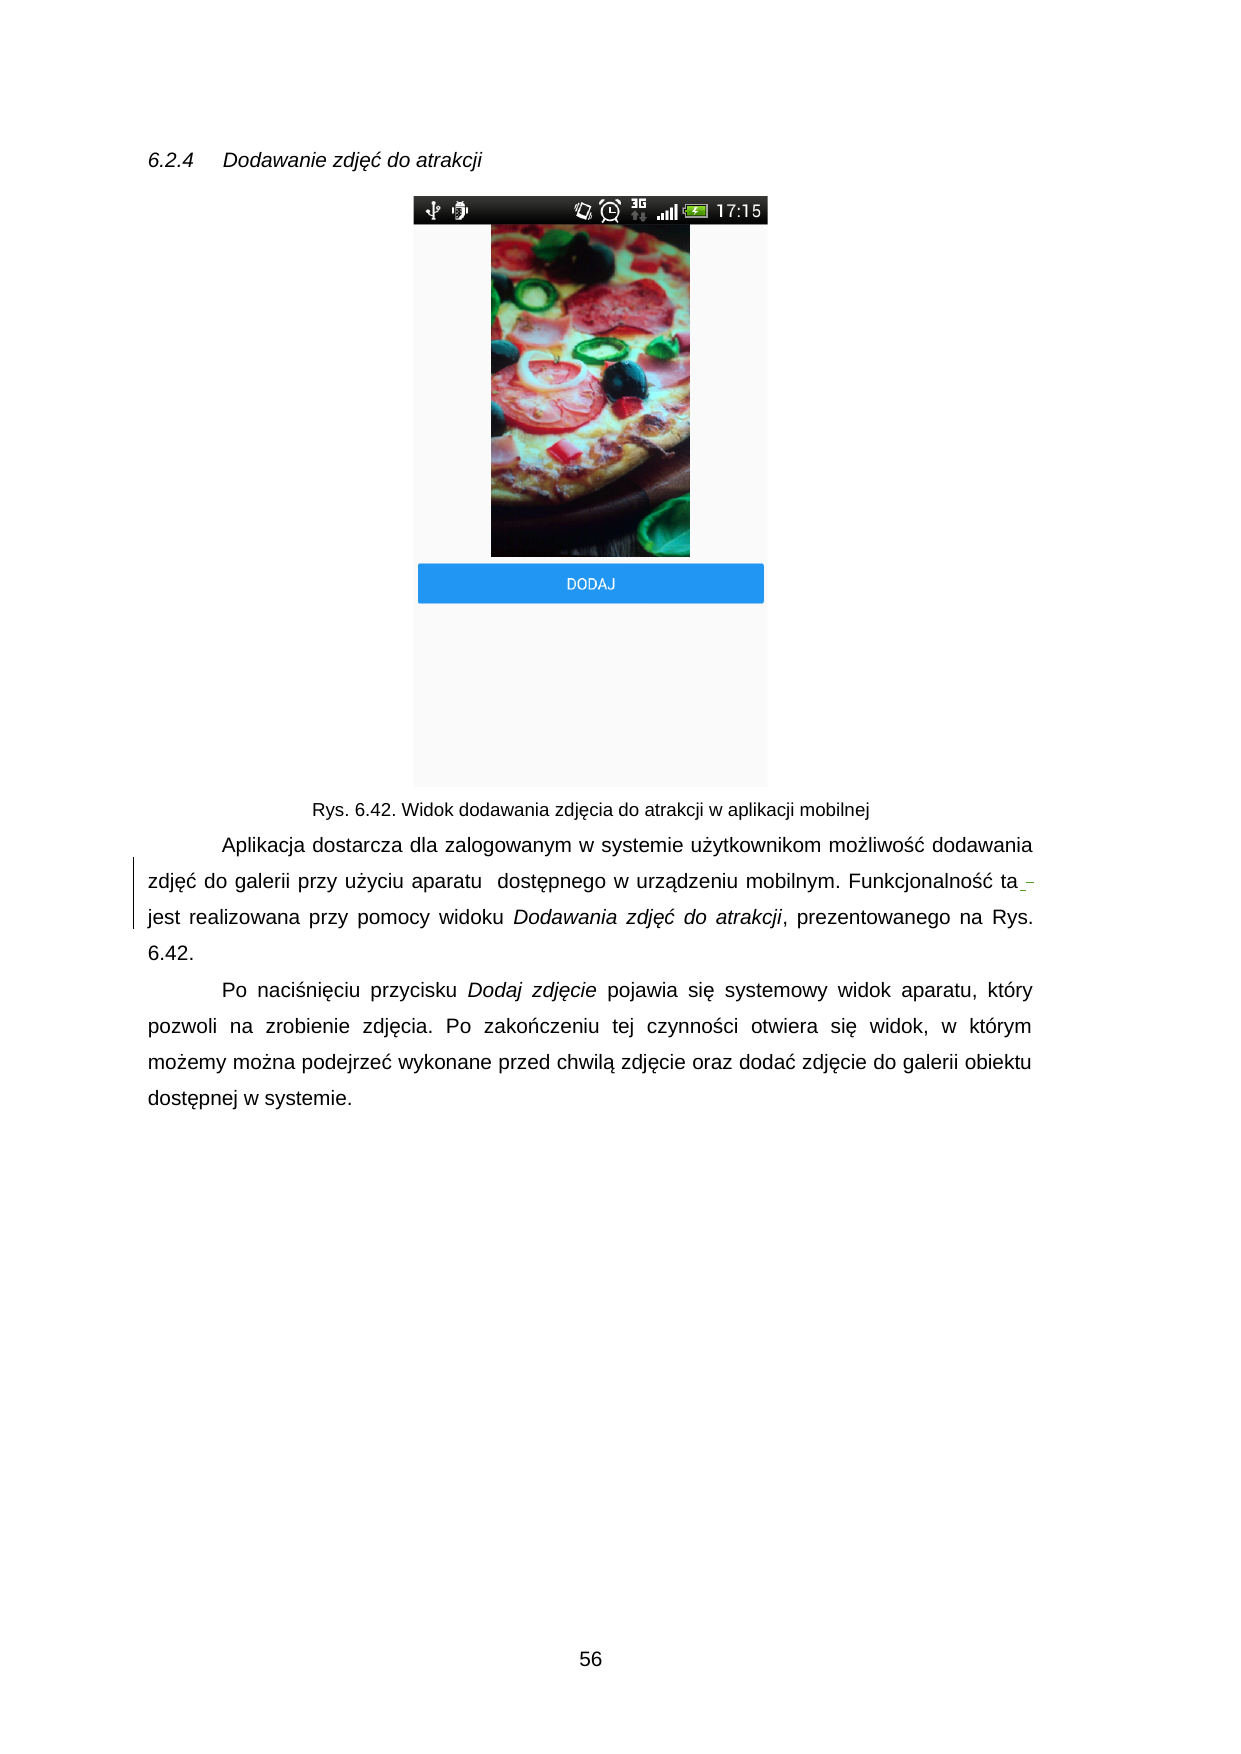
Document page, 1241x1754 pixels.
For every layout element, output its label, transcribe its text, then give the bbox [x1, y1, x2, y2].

subtitle Dodawanie zdjęć do atrakcji [148, 148, 1033, 172]
picture [413, 196, 768, 787]
text Aplikacja dostarcza dla zalogowanym w systemie użytkownikom możliwość dodawania zdjęć do galerii przy użyciu aparatu dostępnego w urządzeniu mobilnym. Funkcjonalność tajest realizowana przy pomocy widoku Dodawania zdjęć do atrakcji, prezentowanego na . [148, 833, 1033, 965]
text Po naciśnięciu przycisku Dodaj zdjęcie pojawia się systemowy widok aparatu, który pozwoli na zrobienie zdjęcia. Po zakończeniu tej czynności otwiera się widok, w którym możemy można podejrzeć wykonane przed chwilą zdjęcie oraz dodać zdjęcie do galerii obiektu dostępnej w systemie. [148, 978, 1033, 1109]
